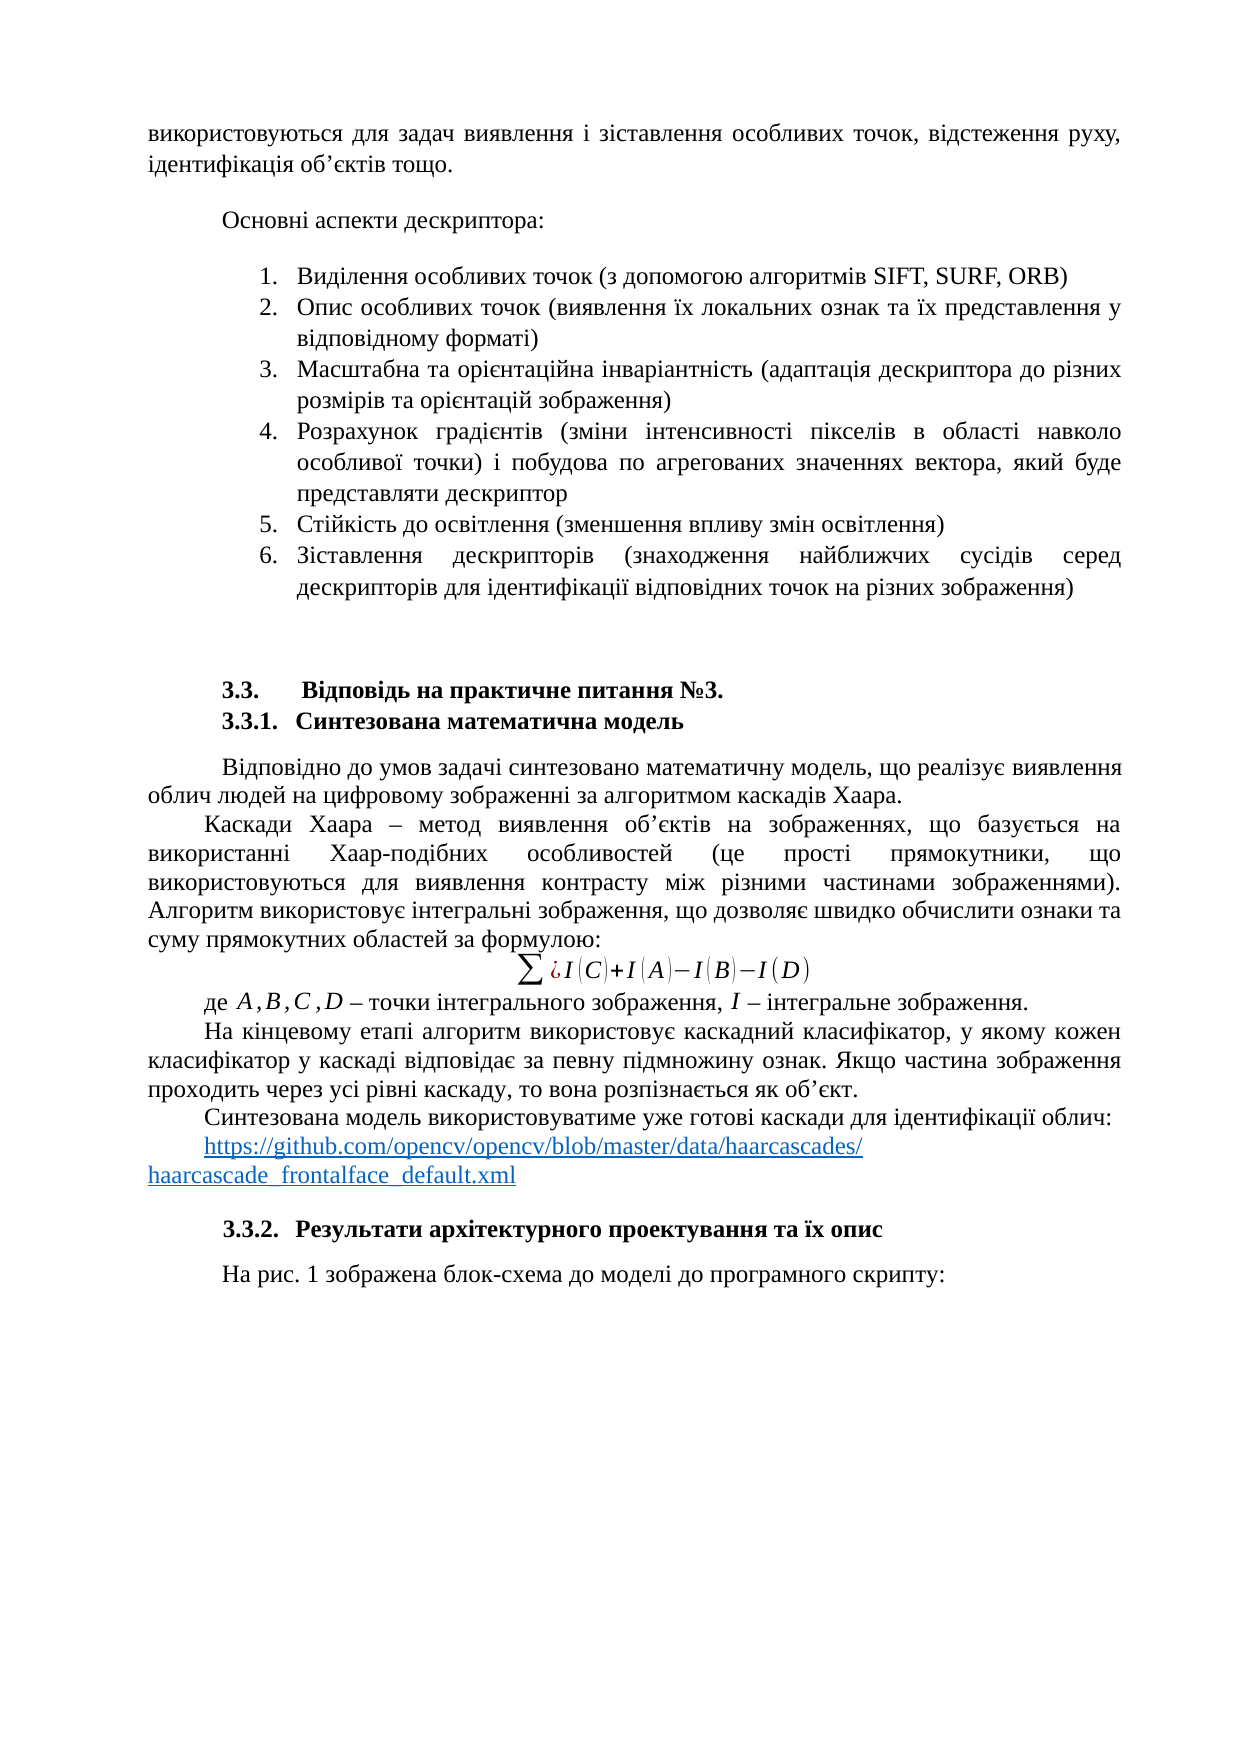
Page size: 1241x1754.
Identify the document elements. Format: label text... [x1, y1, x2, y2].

list Результати архітектурного проектування та їх опис [148, 1214, 1122, 1242]
text На рис. 1 зображена блок-схема до моделі до програмного скрипту: [148, 1259, 1122, 1288]
list Масштабна та орієнтаційна інваріантність (адаптація дескриптора до різних розмірів та орієнтацій зображення) [259, 354, 1122, 414]
text Основні аспекти дескриптора: [148, 205, 1122, 234]
list Виділення особливих точок (з допомогою алгоритмів SIFT, SURF, ORB) [259, 261, 1122, 290]
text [148, 118, 1122, 178]
list Стійкість до освітлення (зменшення впливу змін освітлення) [259, 509, 1122, 538]
list Зіставлення дескрипторів (знаходження найближчих сусідів серед дескрипторів для ідентифікації відповідних точок на різних зображення) [259, 541, 1122, 600]
list Розрахунок градієнтів (зміни інтенсивності пікселів в області навколо особливої точки) і побудова по агрегованих значеннях вектора, який буде представляти дескриптор [259, 416, 1122, 507]
text де – точки інтегрального зображення, – інтегральне зображення. [148, 987, 1122, 1016]
list Опис особливих точок (виявлення їх локальних ознак та їх представлення у відповідному форматі) [259, 292, 1122, 352]
text https://github.com/opencv/opencv/blob/master/data/haarcascades/haarcascade_frontalface_default.xml [148, 1131, 1122, 1189]
text Каскади Хаара – метод виявлення об’єктів на зображеннях, що базується на використанні Хаар-подібних особливостей (це прості прямокутники, що використовуються для виявлення контрасту між різними частинами зображеннями). Алгоритм використовує інтегральні зображення, що дозволяє швидко обчислити ознаки та суму прямокутних областей за формулою: [148, 809, 1122, 953]
text Синтезована модель використовуватиме уже готові каскади для ідентифікації облич: [148, 1102, 1122, 1131]
text Відповідно до умов задачі синтезовано математичну модель, що реалізує виявлення облич людей на цифровому зображенні за алгоритмом каскадів Хаара. [148, 752, 1122, 809]
text На кінцевому етапі алгоритм використовує каскадний класифікатор, у якому кожен класифікатор у каскаді відповідає за певну підмножину ознак. Якщо частина зображення проходить через усі рівні каскаду, то вона розпізнається як об’єкт. [148, 1016, 1122, 1102]
list Синтезована математична модель [148, 706, 1122, 735]
list Відповідь на практичне питання №3. [148, 675, 1122, 704]
